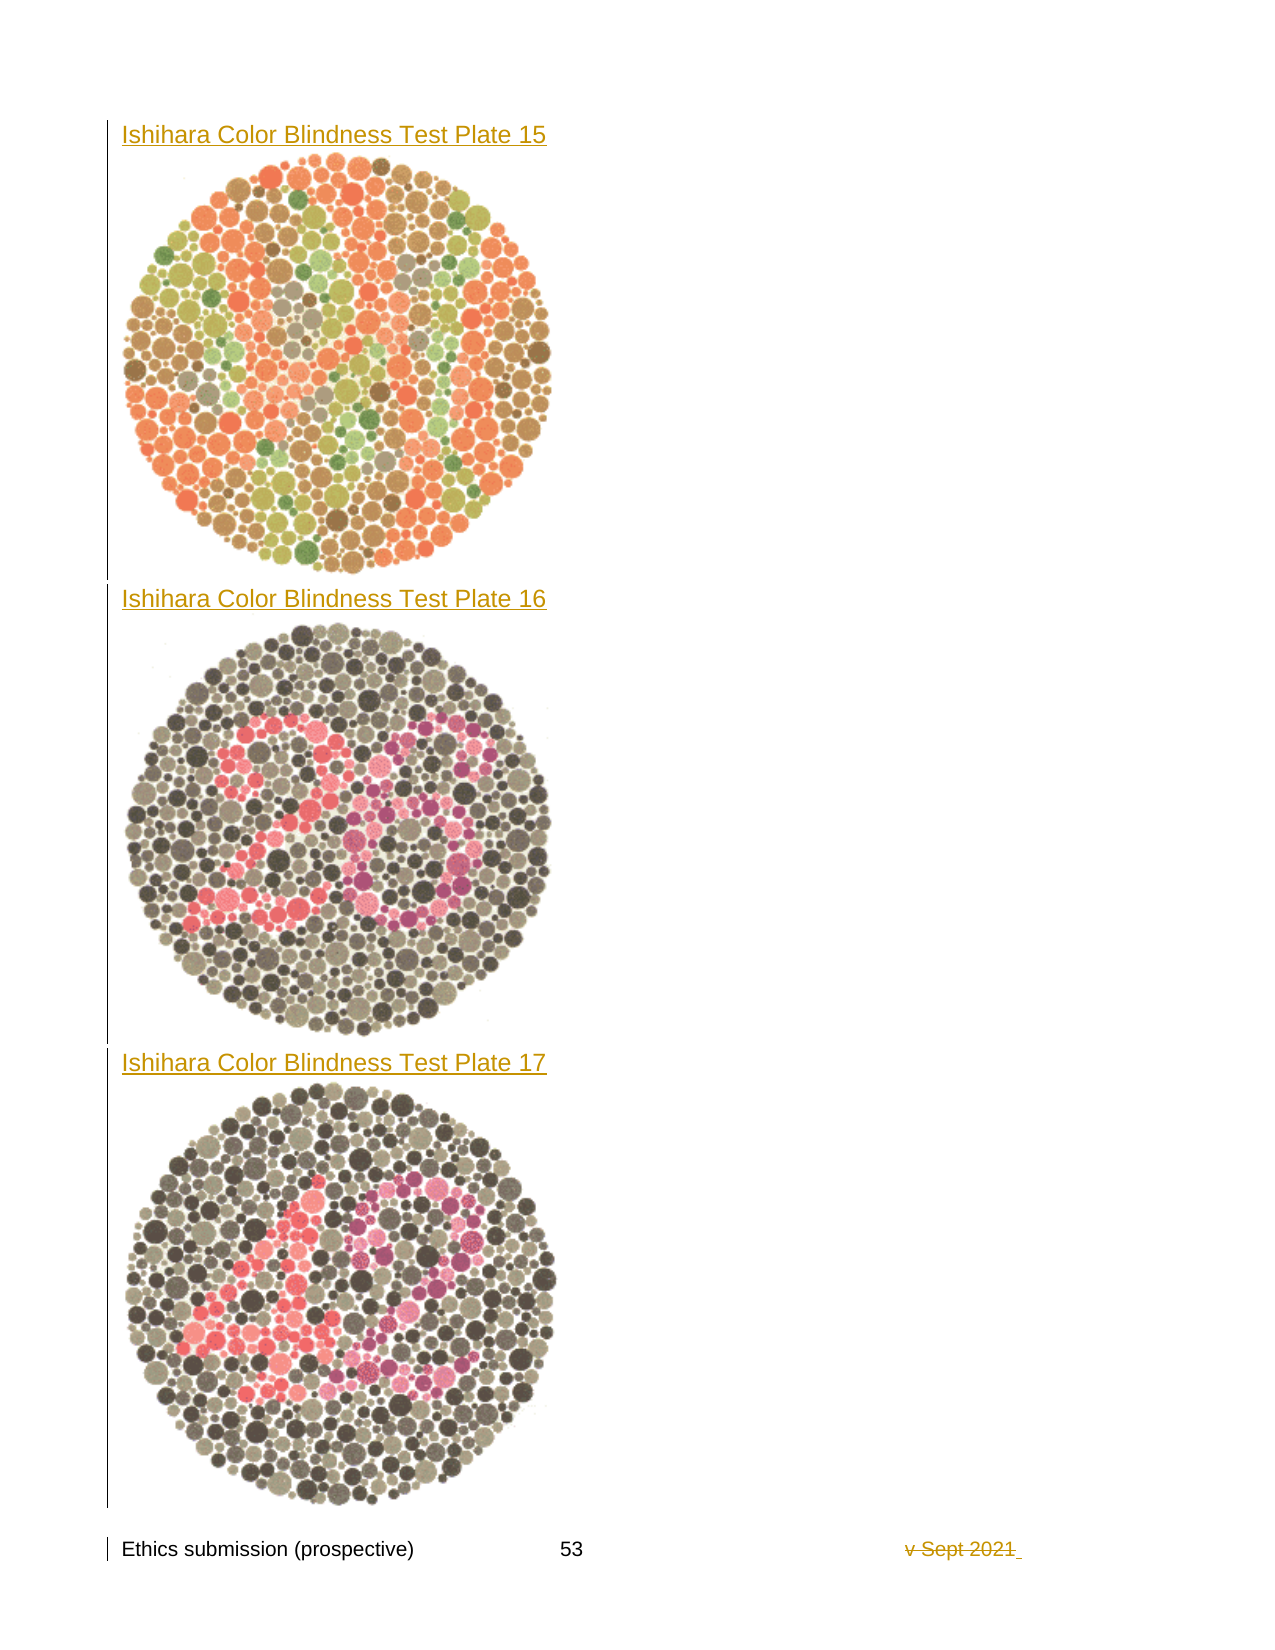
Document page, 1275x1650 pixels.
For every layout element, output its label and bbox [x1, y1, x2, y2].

picture [121, 148, 561, 580]
picture [121, 1077, 561, 1509]
picture [121, 612, 561, 1045]
